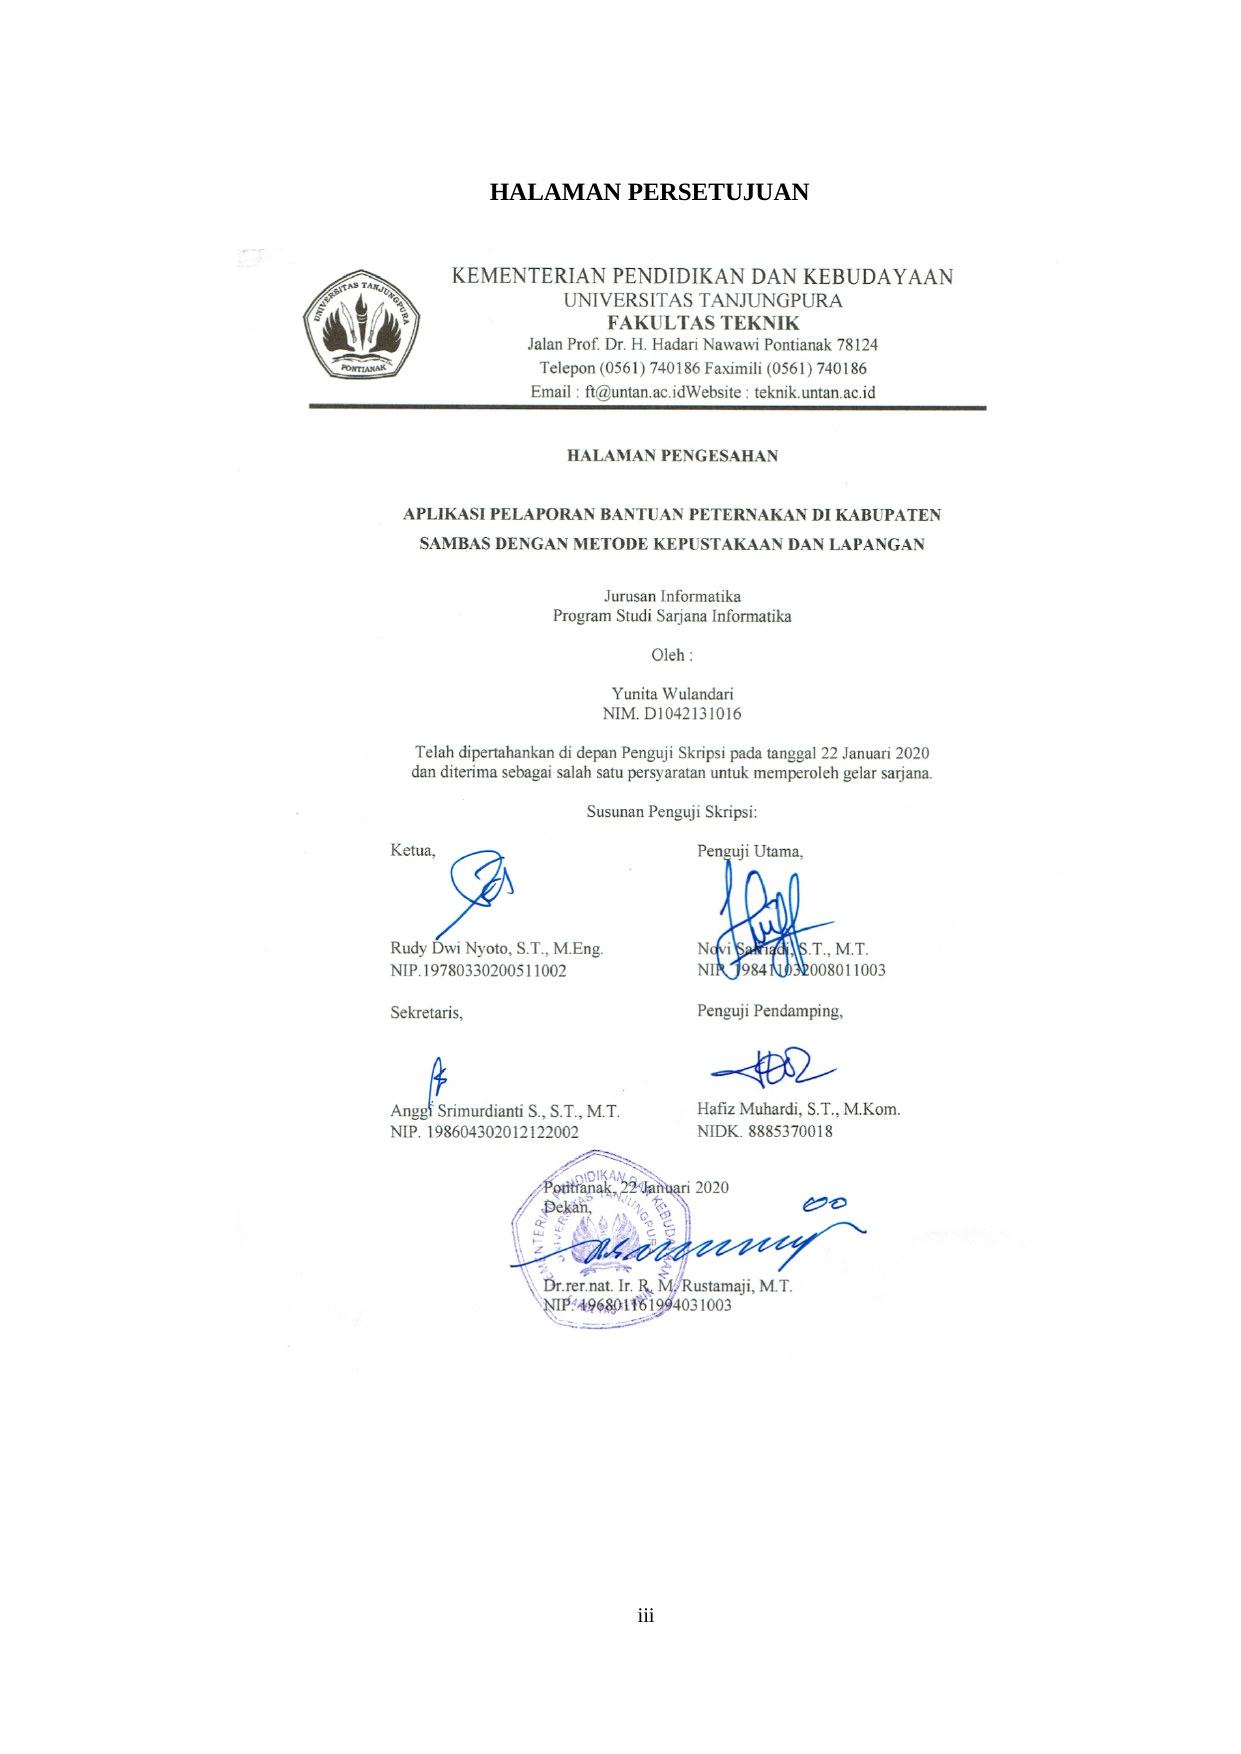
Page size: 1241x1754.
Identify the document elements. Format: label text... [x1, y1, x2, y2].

text HALAMAN PERSETUJUAN [236, 177, 1063, 206]
picture [236, 249, 1064, 1427]
